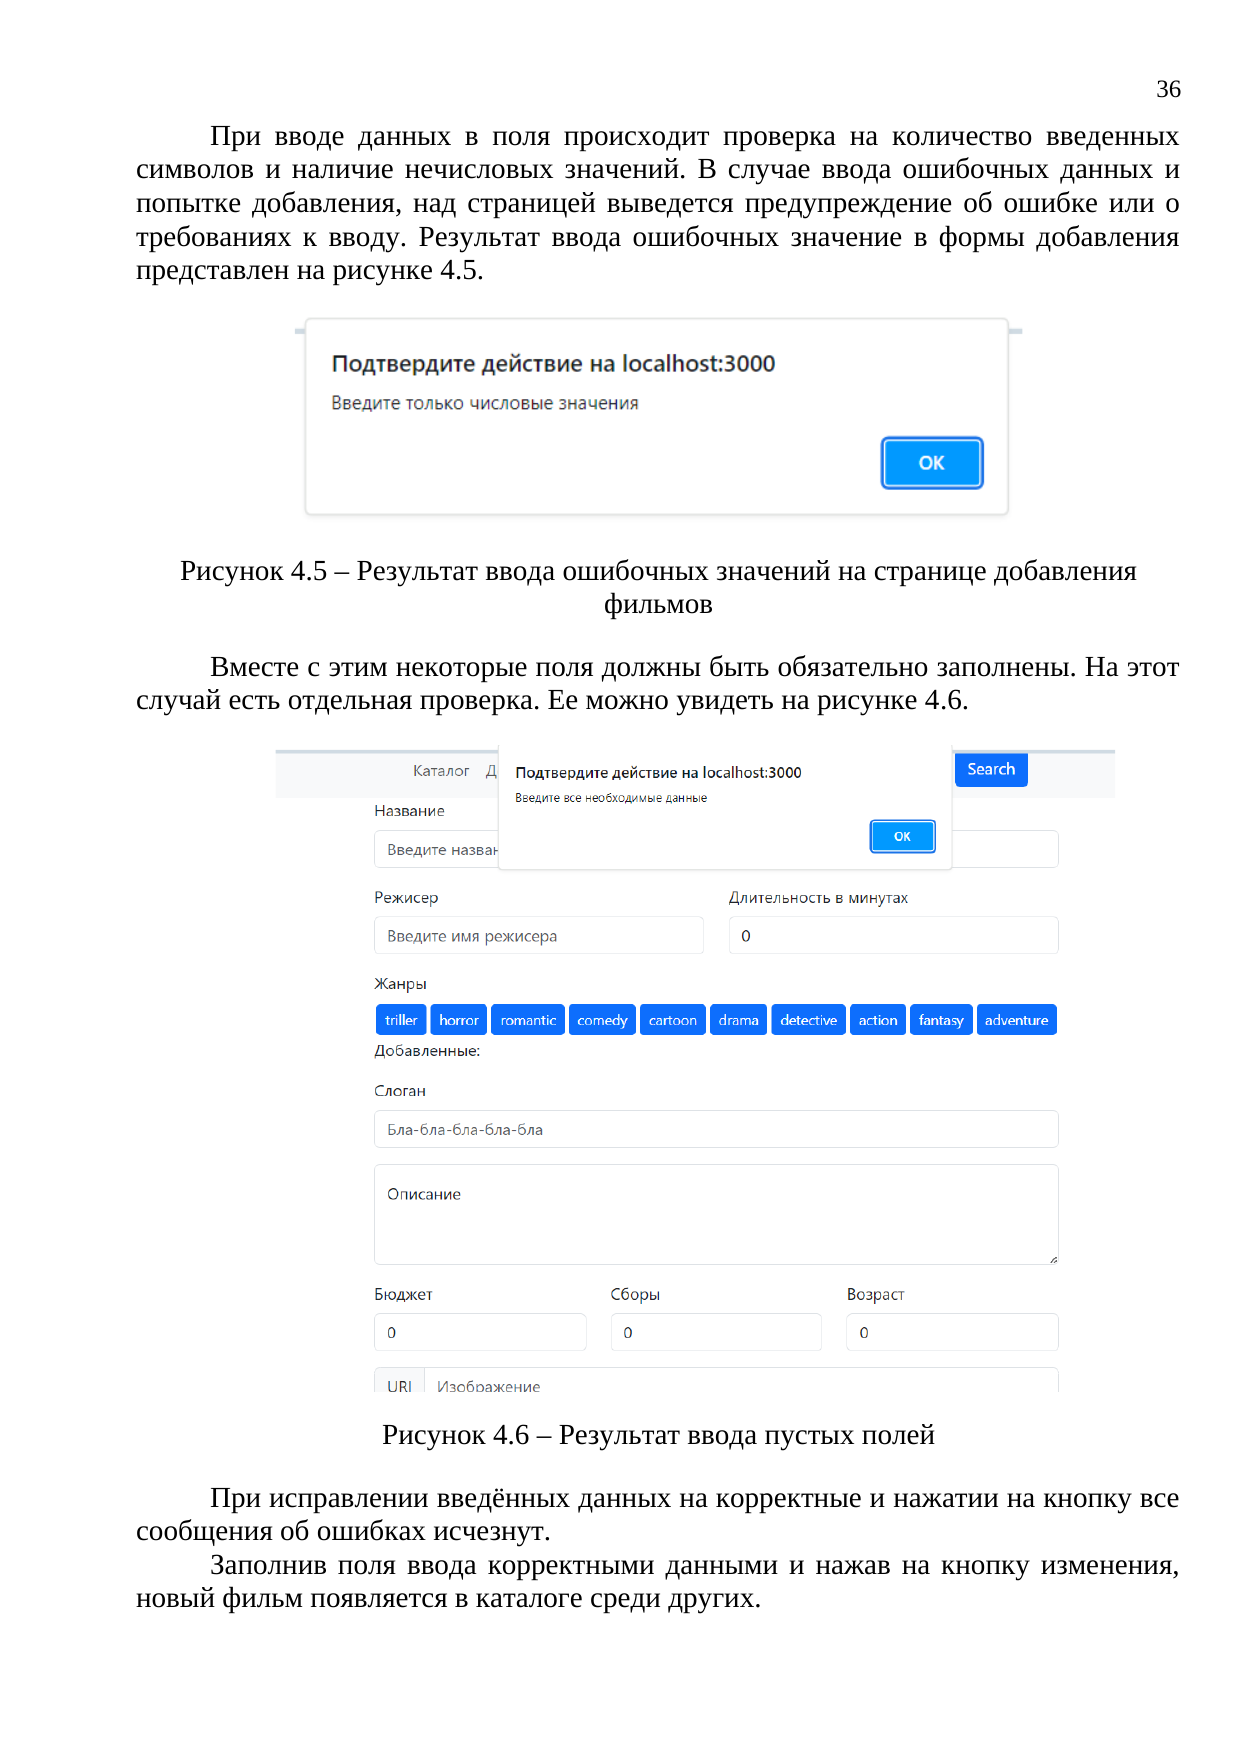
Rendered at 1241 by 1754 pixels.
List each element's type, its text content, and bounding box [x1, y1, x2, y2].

text Заполнив поля ввода корректными данными и нажав на кнопку изменения, новый фильм появляется в каталоге среди других. [136, 1547, 1181, 1614]
text При вводе данных в поля происходит проверка на количество введенных символов и наличие нечисловых значений. В случае ввода ошибочных данных и попытке добавления, над страницей выведется предупреждение об ошибке или о требованиях к вводу. Результат ввода ошибочных значение в формы добавления представлен на рисунке 4.5. [136, 118, 1181, 286]
text Рисунок 4.6 – Результат ввода пустых полей [136, 1417, 1181, 1451]
picture [294, 315, 1023, 525]
text Вместе с этим некоторые поля должны быть обязательно заполнены. На этот случай есть отдельная проверка. Ее можно увидеть на рисунке 4.6. [136, 649, 1181, 716]
text При исправлении введённых данных на корректные и нажатии на кнопку все сообщения об ошибках исчезнут. [136, 1480, 1181, 1547]
text Рисунок 4.5 – Результат ввода ошибочных значений на странице добавления фильмов [136, 553, 1181, 620]
picture [275, 745, 1116, 1392]
